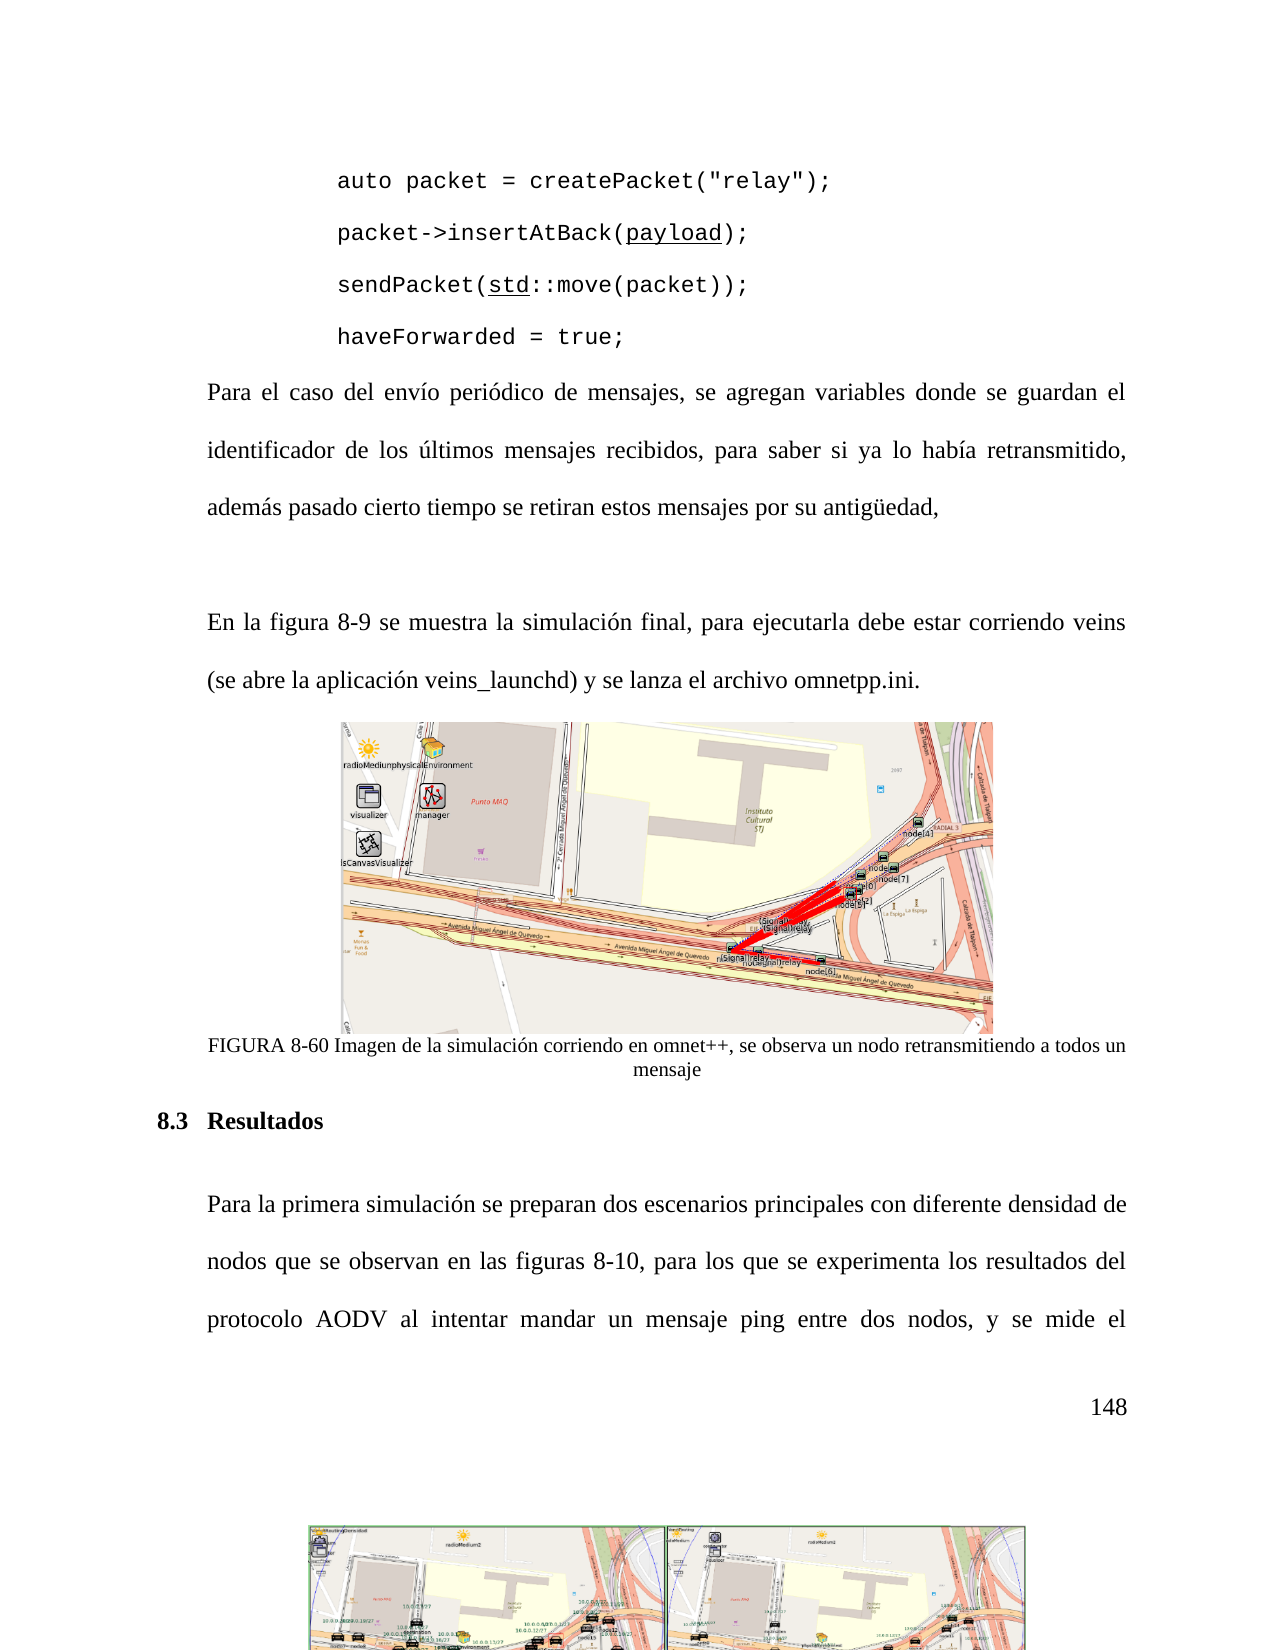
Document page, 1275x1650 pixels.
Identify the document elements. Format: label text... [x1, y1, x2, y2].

subtitle Resultados [157, 1106, 1127, 1135]
text Para el caso del envío periódico de mensajes, se agregan variables donde se guardan el identificador de los últimos mensajes recibidos, para saber si ya lo había retransmitido, además pasado cierto tiempo se retiran estos mensajes por su antigüedad, [207, 377, 1127, 521]
text packet->insertAtBack(payload); [282, 222, 1127, 248]
text sendPacket(std::move(packet)); [282, 274, 1127, 299]
text haveForwarded = true; [282, 326, 1127, 351]
picture [308, 1525, 1026, 1650]
text Figura 8-9 Imagen de la simulación corriendo en omnet++, se observa un nodo retransmitiendo a todos un mensaje [207, 1033, 1127, 1081]
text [207, 1189, 1127, 1332]
picture [340, 722, 994, 1034]
text auto packet = createPacket("relay"); [282, 170, 1127, 196]
text En la figura 8-9 se muestra la simulación final, para ejecutarla debe estar corriendo veins (se abre la aplicación veins_launchd) y se lanza el archivo omnetpp.ini. [207, 607, 1127, 694]
